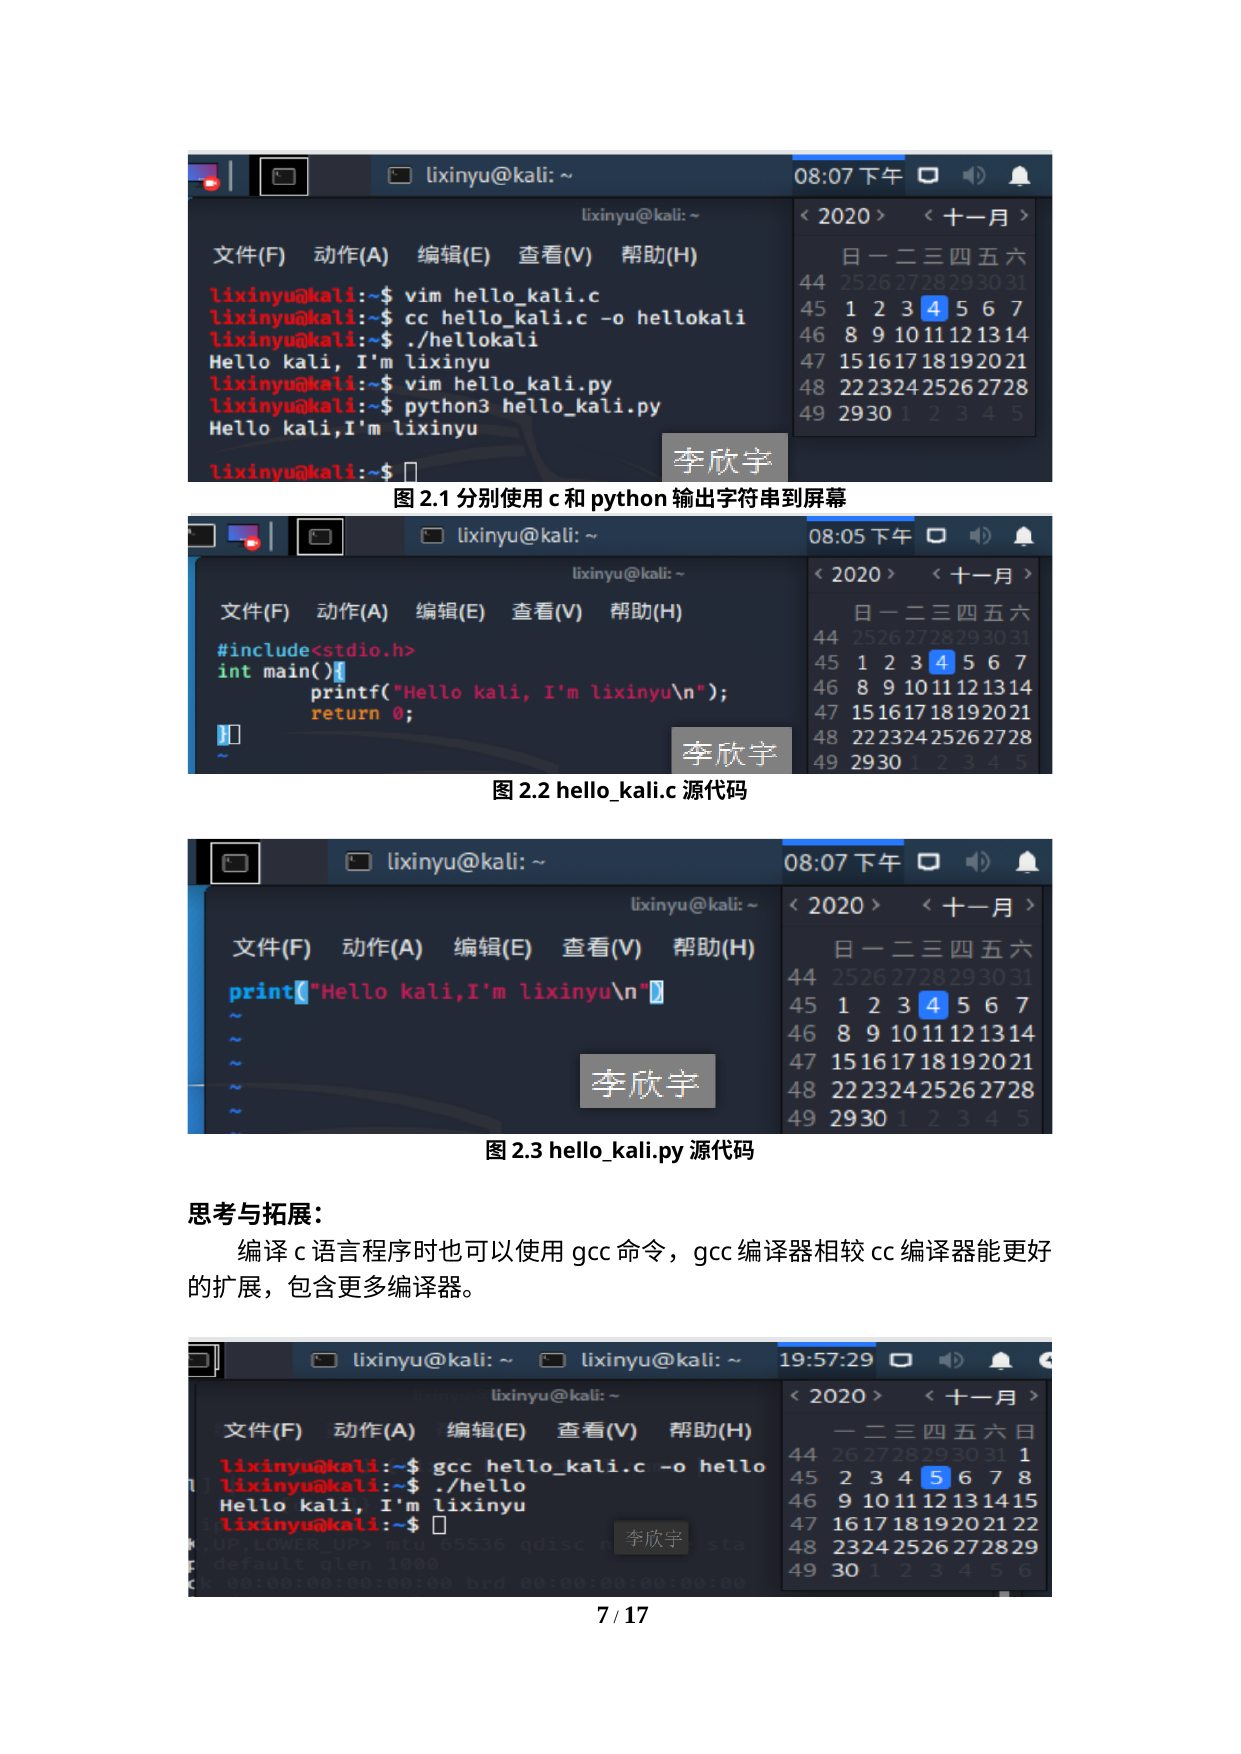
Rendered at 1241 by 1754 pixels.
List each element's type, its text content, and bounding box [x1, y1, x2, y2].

picture [187, 838, 1053, 1134]
picture [188, 1337, 1052, 1597]
picture [187, 150, 1053, 482]
text 图2.3 hello_kali.py 源代码 [187, 1134, 1053, 1165]
text 图2.2 hello_kali.c 源代码 [187, 774, 1053, 805]
text 图2.1 分别使用c和python输出字符串到屏幕 [187, 482, 1053, 513]
text 思考与拓展： [187, 1195, 1053, 1231]
picture [187, 513, 1053, 774]
text 编译c语言程序时也可以使用gcc命令，gcc编译器相较cc编译器能更好的扩展，包含更多编译器。 [187, 1231, 1053, 1303]
